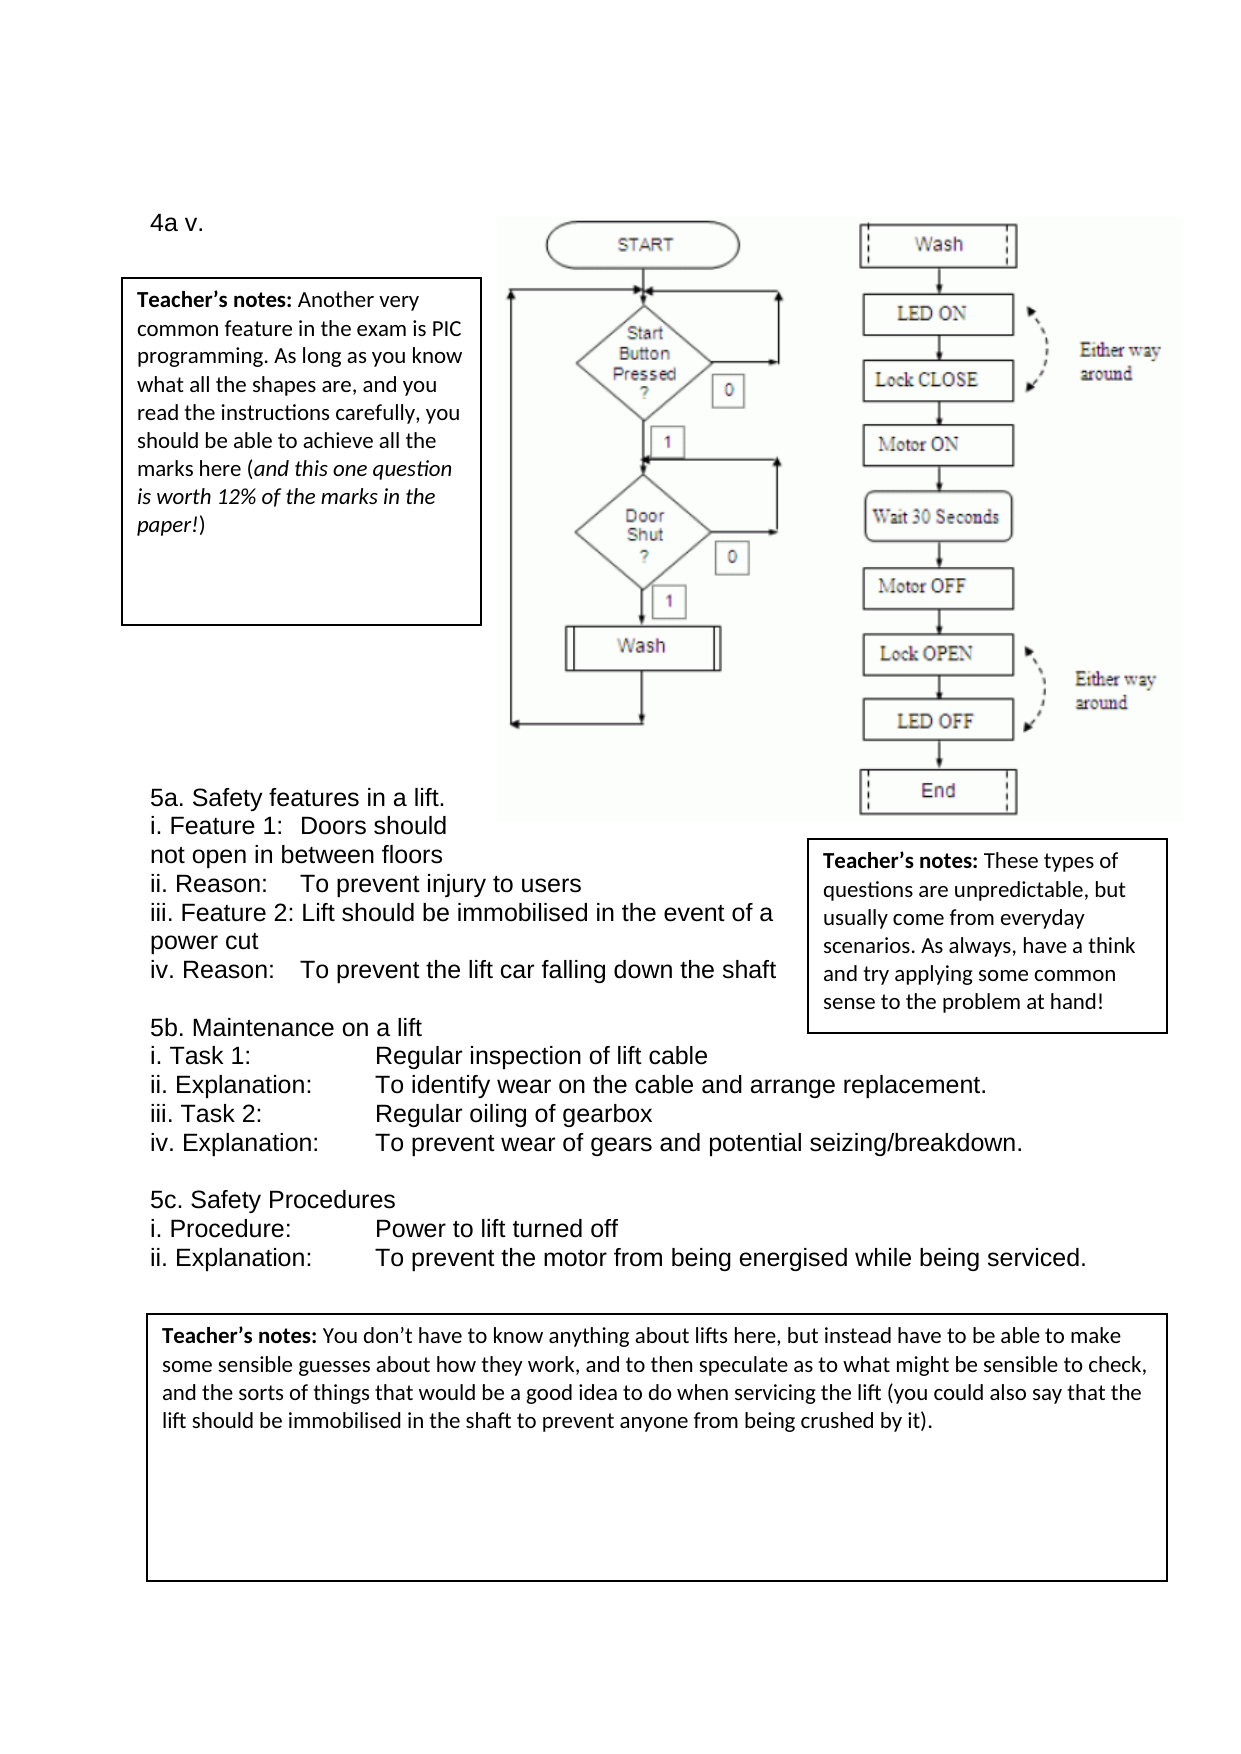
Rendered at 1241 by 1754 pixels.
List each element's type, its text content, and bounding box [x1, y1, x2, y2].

text i. Task 1: Regular inspection of lift cable [150, 1041, 1090, 1070]
text power cut [150, 926, 807, 955]
text iii. Feature 2: Lift should be immobilised in the event of a [150, 897, 807, 926]
text ii. Explanation: To identify wear on the cable and arrange replacement. [150, 1070, 1090, 1099]
text i. Feature 1: Doors should not open in between floors [150, 811, 1090, 869]
text iii. Task 2: Regular oiling of gearbox [150, 1099, 1090, 1127]
text 4a v. [150, 207, 1090, 236]
picture [496, 217, 1185, 821]
text ii. Explanation: To prevent the motor from being energised while being serviced. [150, 1242, 1090, 1271]
text 5c. Safety Procedures [150, 1185, 1090, 1214]
text iv. Explanation: To prevent wear of gears and potential seizing/breakdown. [150, 1127, 1090, 1156]
text i. Procedure: Power to lift turned off [150, 1214, 1090, 1242]
text 5a. Safety features in a lift. [150, 782, 496, 811]
text ii. Reason: To prevent injury to users [150, 869, 807, 897]
text 5b. Maintenance on a lift [150, 1012, 1090, 1041]
text iv. Reason: To prevent the lift car falling down the shaft [150, 955, 807, 984]
